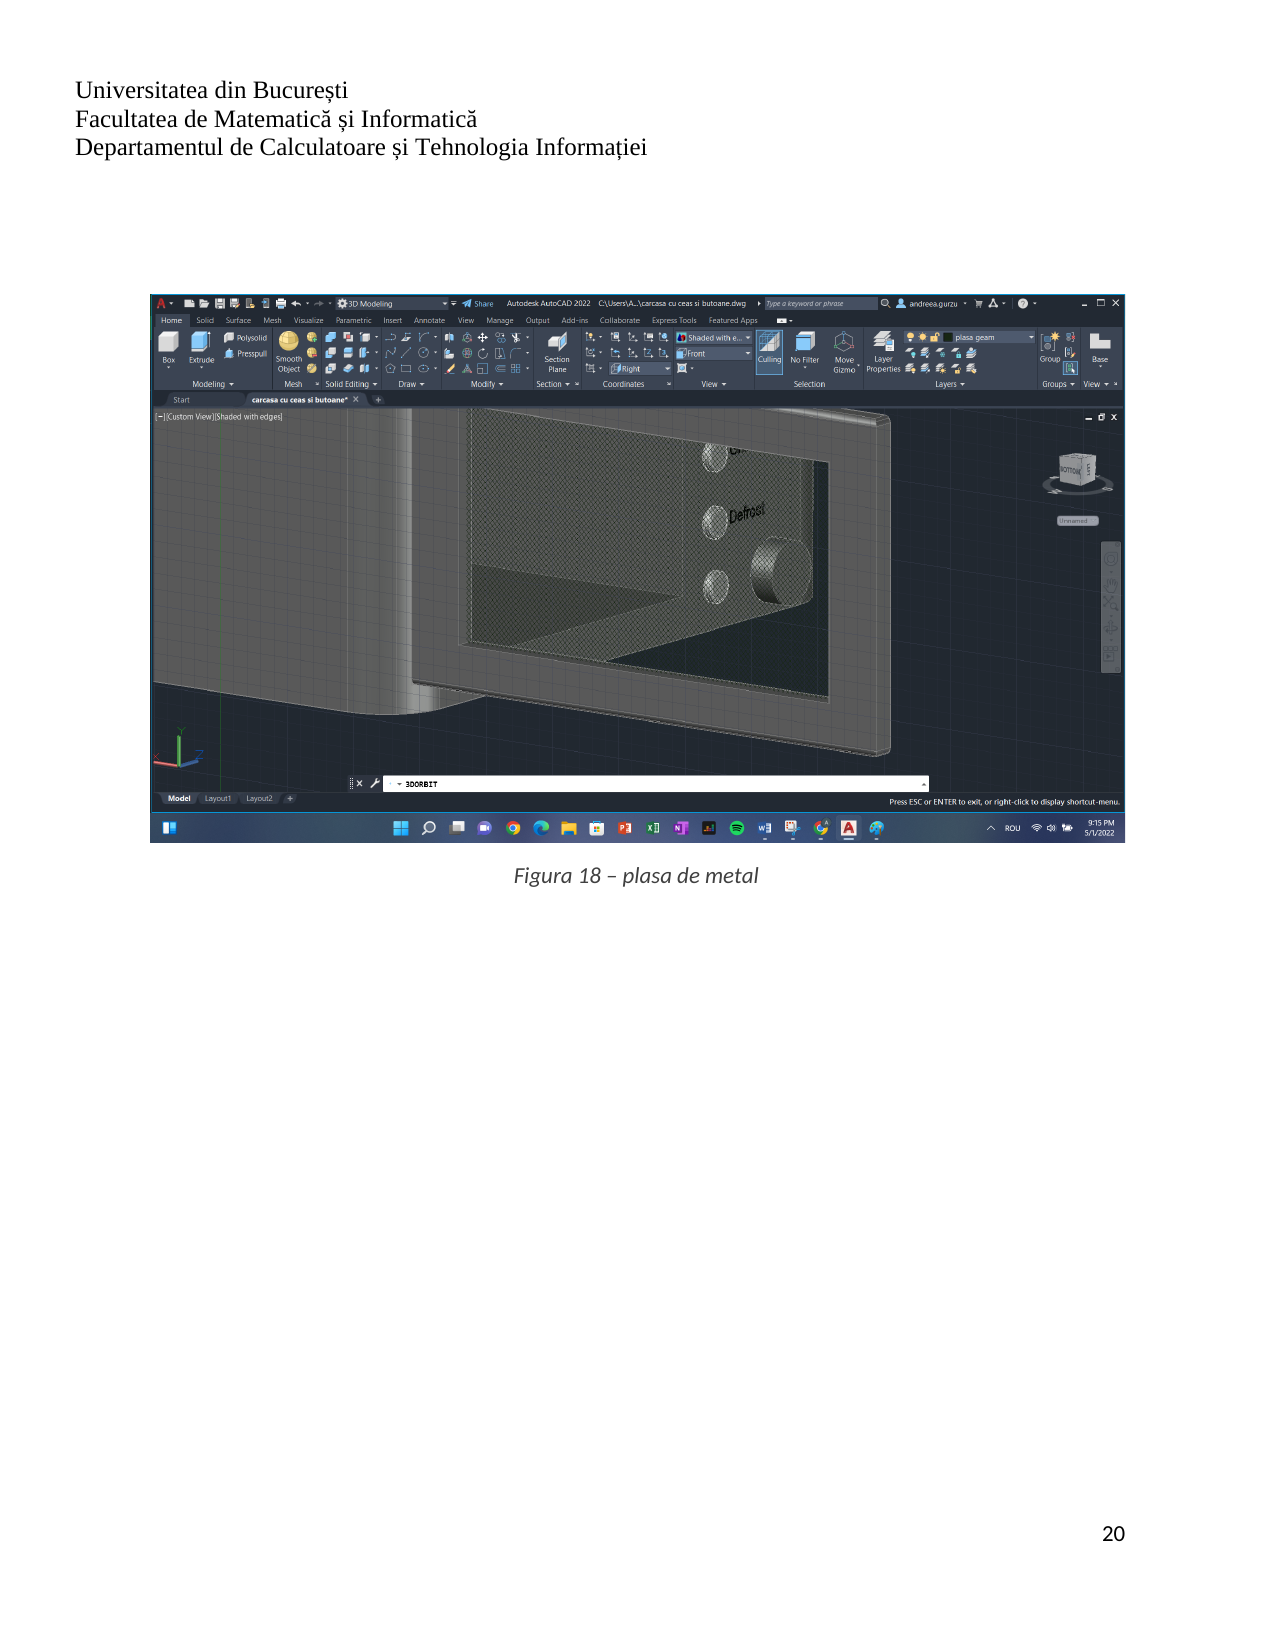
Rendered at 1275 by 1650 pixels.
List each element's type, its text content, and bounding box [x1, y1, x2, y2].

picture [150, 294, 1125, 843]
text Figura 18 – plasa de metal [150, 862, 1125, 890]
